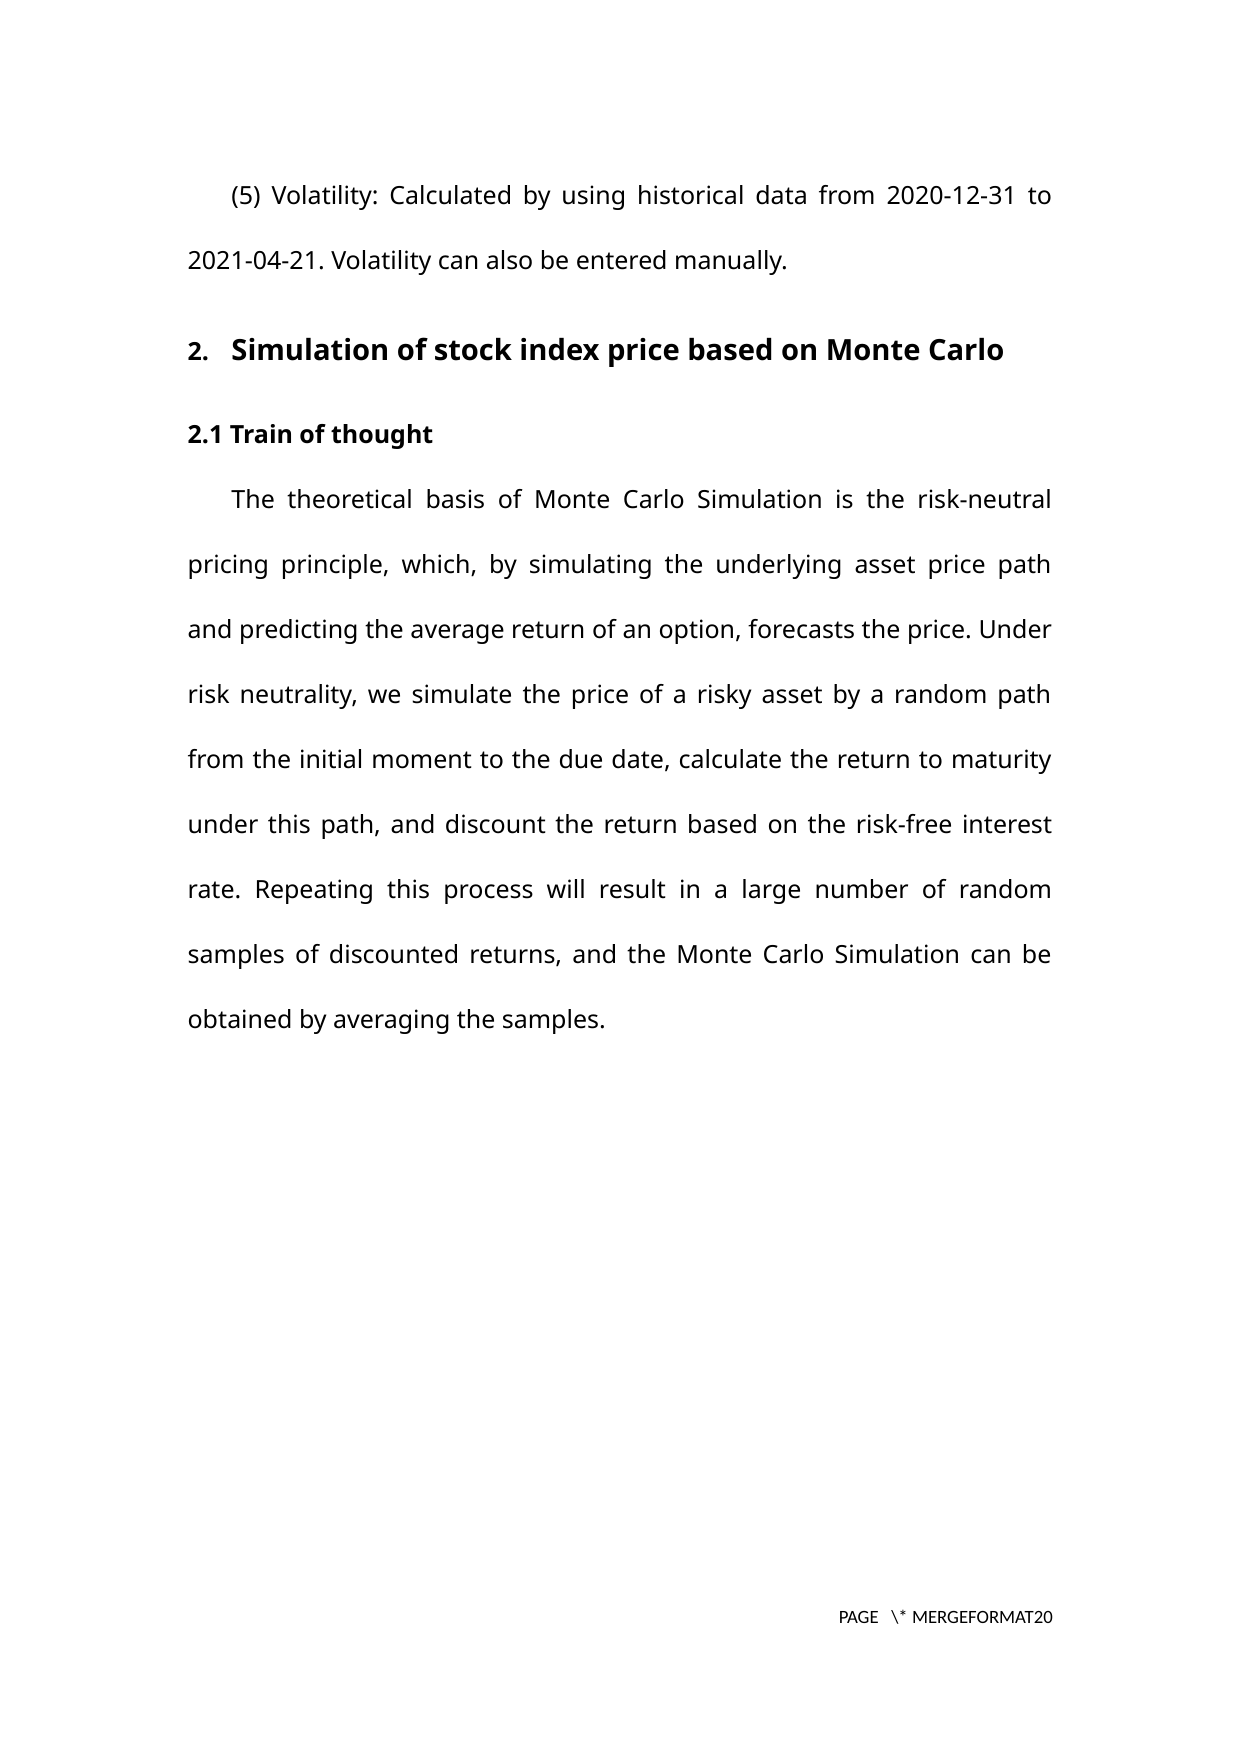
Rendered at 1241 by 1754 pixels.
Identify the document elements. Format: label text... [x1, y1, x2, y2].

text (5) Volatility: Calculated by using historical data from 2020-12-31 to 2021-04-21. Volatility can also be entered manually. [187, 162, 1053, 292]
subtitle Simulation of stock index price based on Monte Carlo [187, 317, 1053, 382]
text 2.1 Train of thought [187, 401, 1053, 466]
text The theoretical basis of Monte Carlo Simulation is the risk-neutral pricing principle, which, by simulating the underlying asset price path and predicting the average return of an option, forecasts the price. Under risk neutrality, we simulate the price of a risky asset by a random path from the initial moment to the due date, calculate the return to maturity under this path, and discount the return based on the risk-free interest rate. Repeating this process will result in a large number of random samples of discounted returns, and the Monte Carlo Simulation can be obtained by averaging the samples. [187, 466, 1053, 1051]
